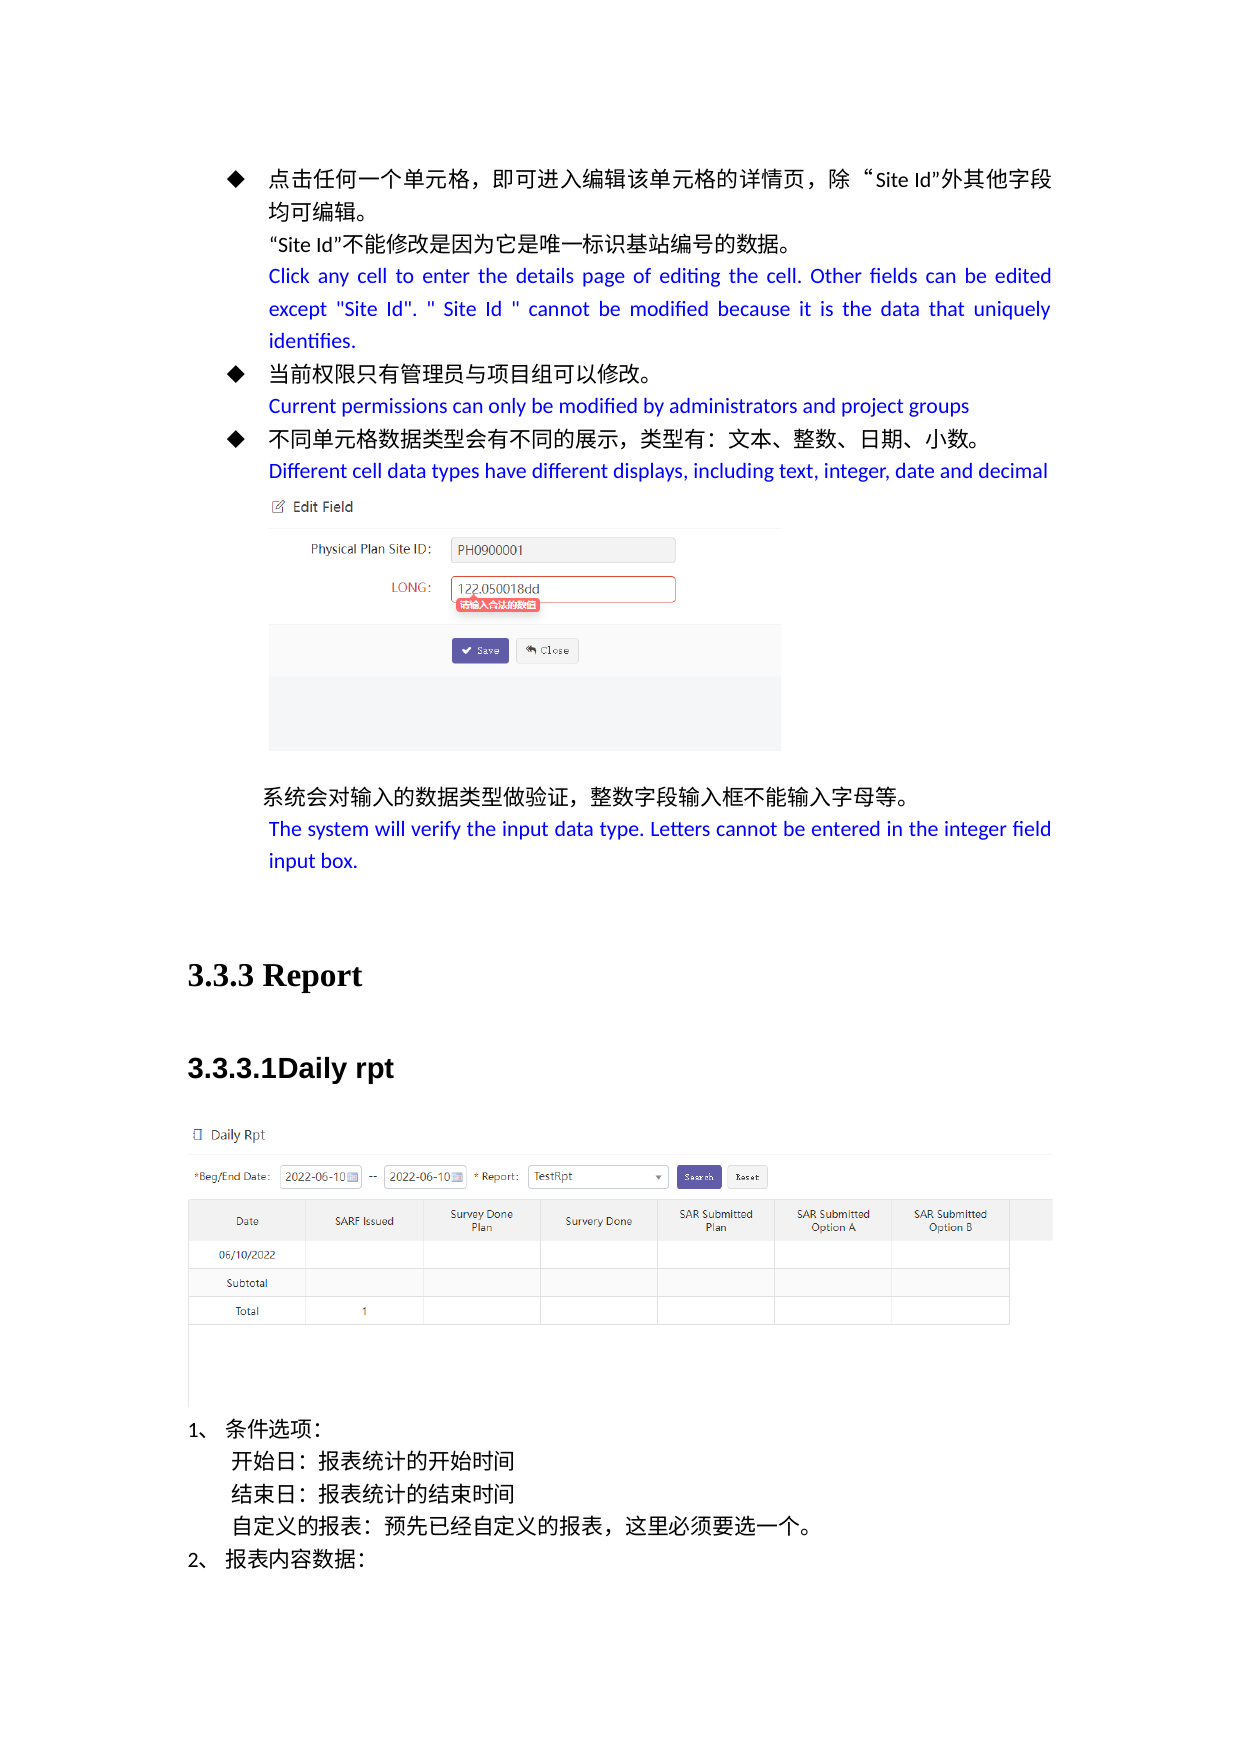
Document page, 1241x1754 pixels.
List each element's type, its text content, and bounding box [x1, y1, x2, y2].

picture [187, 1118, 1053, 1407]
text 结束日：报表统计的结束时间 [187, 1476, 1053, 1509]
list 开始日：报表统计的开始时间 [225, 1444, 1053, 1476]
list 条件选项： [187, 1411, 1053, 1444]
list Click any cell to enter the details page of editing the cell. Other fields can be edited except "Site Id". " Site Id " cannot be modified because it is the data that uniquely identifies. [269, 259, 1053, 357]
picture [268, 487, 782, 751]
list 当前权限只有管理员与项目组可以修改。 [225, 357, 1053, 389]
text 自定义的报表：预先已经自定义的报表，这里必须要选一个。 [187, 1509, 1053, 1541]
subtitle Report [187, 942, 1053, 1007]
subtitle Daily rpt [187, 1035, 1053, 1100]
list 点击任何一个单元格，即可进入编辑该单元格的详情页，除“Site Id”外其他字段均可编辑。 [225, 162, 1053, 227]
list Different cell data types have different displays, including text, integer, date and decimal [269, 454, 1053, 487]
list 不同单元格数据类型会有不同的展示，类型有：文本、整数、日期、小数。 [225, 422, 1053, 454]
list Current permissions can only be modified by administrators and project groups [269, 389, 1053, 422]
text 系统会对输入的数据类型做验证，整数字段输入框不能输入字母等。 [219, 779, 1053, 812]
list “Site Id”不能修改是因为它是唯一标识基站编号的数据。 [269, 227, 1053, 259]
list The system will verify the input data type. Letters cannot be entered in the integer field input box. [269, 812, 1053, 877]
list 报表内容数据： [187, 1541, 1053, 1574]
